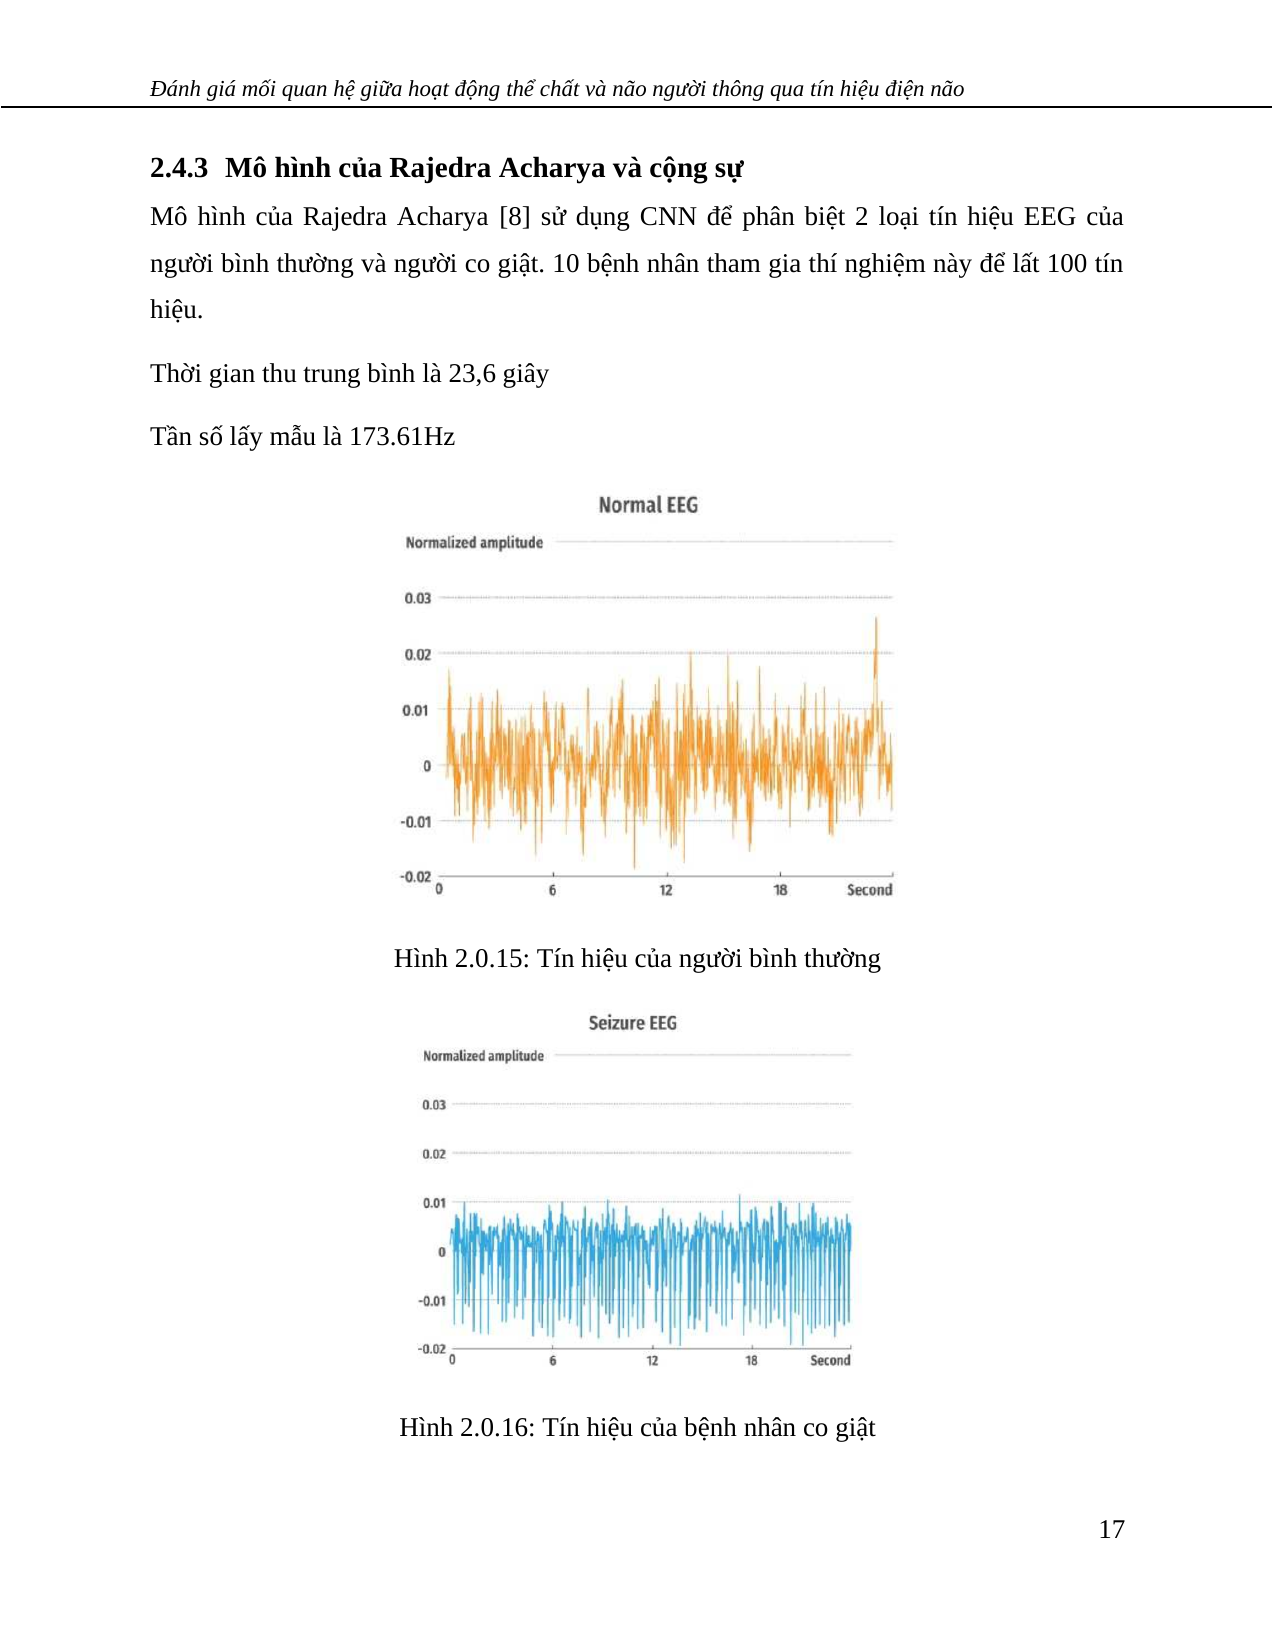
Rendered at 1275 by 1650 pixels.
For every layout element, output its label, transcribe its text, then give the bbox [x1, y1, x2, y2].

subtitle Mô hình của Rajedra Acharya và cộng sự [150, 150, 1125, 183]
picture [355, 483, 921, 911]
text Tần số lấy mẫu là 173.61Hz [150, 420, 1125, 451]
text Hình 2.0.16: Tín hiệu của bệnh nhân co giật [150, 1411, 1125, 1442]
text Thời gian thu trung bình là 23,6 giây [150, 357, 1125, 388]
text Hình 2.0.15: Tín hiệu của người bình thường [150, 942, 1125, 973]
text Mô hình của Rajedra Acharya sử dụng CNN để phân biệt 2 loại tín hiệu EEG của người bình thường và người co giật. 10 bệnh nhân tham gia thí nghiệm này để lất 100 tín hiệu. [150, 200, 1125, 325]
picture [412, 994, 863, 1379]
